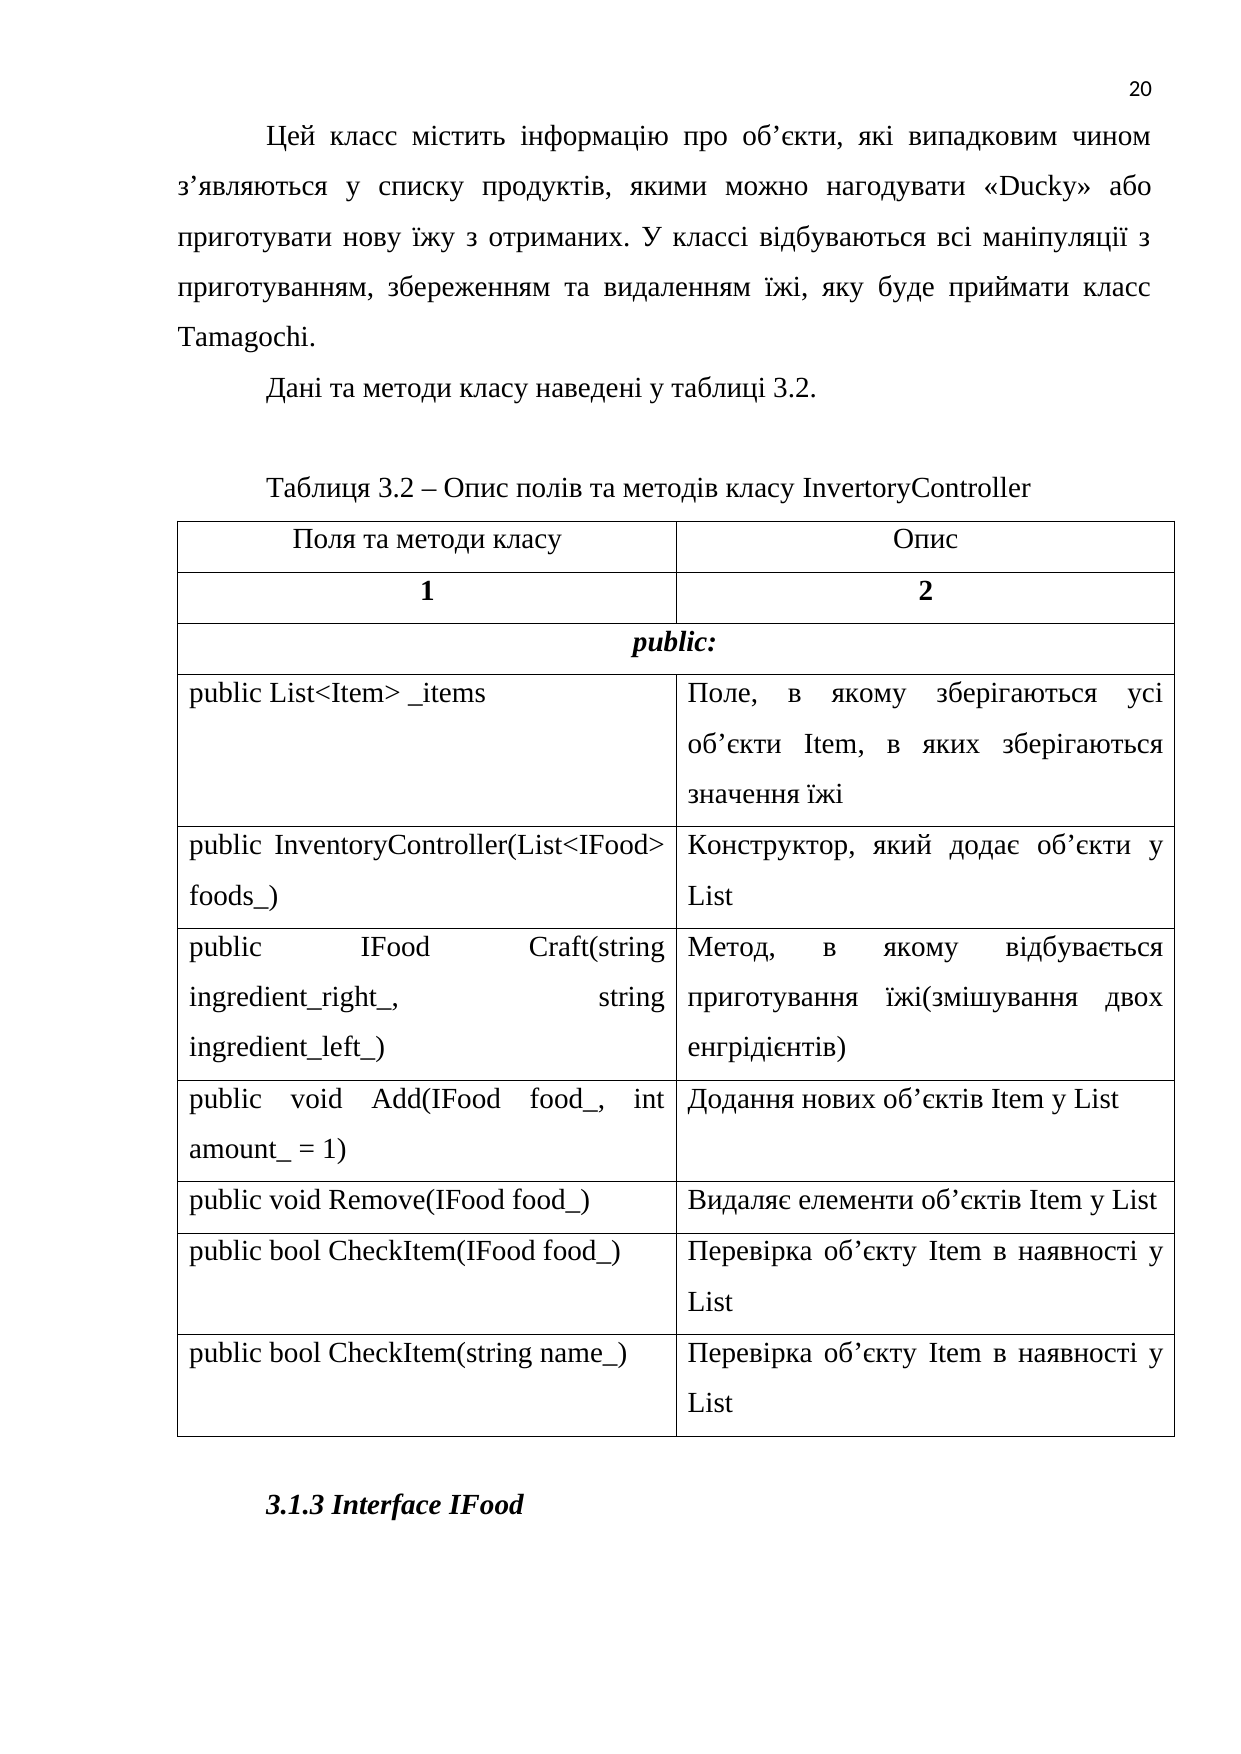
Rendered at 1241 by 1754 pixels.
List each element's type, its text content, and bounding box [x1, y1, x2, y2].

table_cell Поле, в якому зберігаються усі об’єкти Item, в яких зберігаються значення їжі [677, 675, 1174, 826]
table_cell Видаляє елементи об’єктів Item у List [677, 1182, 1174, 1232]
table_cell Додання нових об’єктів Item у List [677, 1081, 1174, 1181]
table_cell 1 [178, 573, 676, 623]
table_cell Метод, в якому відбувається приготування їжі(змішування двох енгрідієнтів) [677, 929, 1174, 1080]
text Дані та методи класу наведені у таблиці 3.2. [177, 370, 1152, 403]
table_header Поля та методи класу [178, 522, 676, 572]
table_cell public void Remove(IFood food_) [178, 1182, 676, 1232]
table_header Опис [677, 522, 1174, 572]
table_cell 2 [677, 573, 1174, 623]
text Таблиця 3.2 – Опис полів та методів класу InvertoryController [177, 470, 1152, 504]
title 3.1.3 Interface IFood [177, 1487, 1152, 1521]
table_cell public bool CheckItem(string name_) [178, 1335, 676, 1436]
table_cell Конструктор, який додає об’єкти у List [677, 827, 1174, 928]
table_cell public IFood Craft(string ingredient_right_, string ingredient_left_) [178, 929, 676, 1080]
table_cell public void Add(IFood food_, int amount_ = 1) [178, 1081, 676, 1181]
table_cell public InventoryController(List<IFood> foods_) [178, 827, 676, 928]
text Цей класс містить інформацію про об’єкти, які випадковим чином з’являються у списку продуктів, якими можно нагодувати «Ducky» або приготувати нову їжу з отриманих. У классі відбуваються всі маніпуляції з приготуванням, збереженням та видаленням їжі, яку буде приймати класс Tamagochi. [177, 118, 1152, 353]
table_cell Перевірка об’єкту Item в наявності у List [677, 1234, 1174, 1334]
table_cell public bool CheckItem(IFood food_) [178, 1234, 676, 1334]
table_cell public: [178, 624, 1174, 674]
table_cell Перевірка об’єкту Item в наявності у List [677, 1335, 1174, 1436]
table_cell public List<Item> _items [178, 675, 676, 826]
